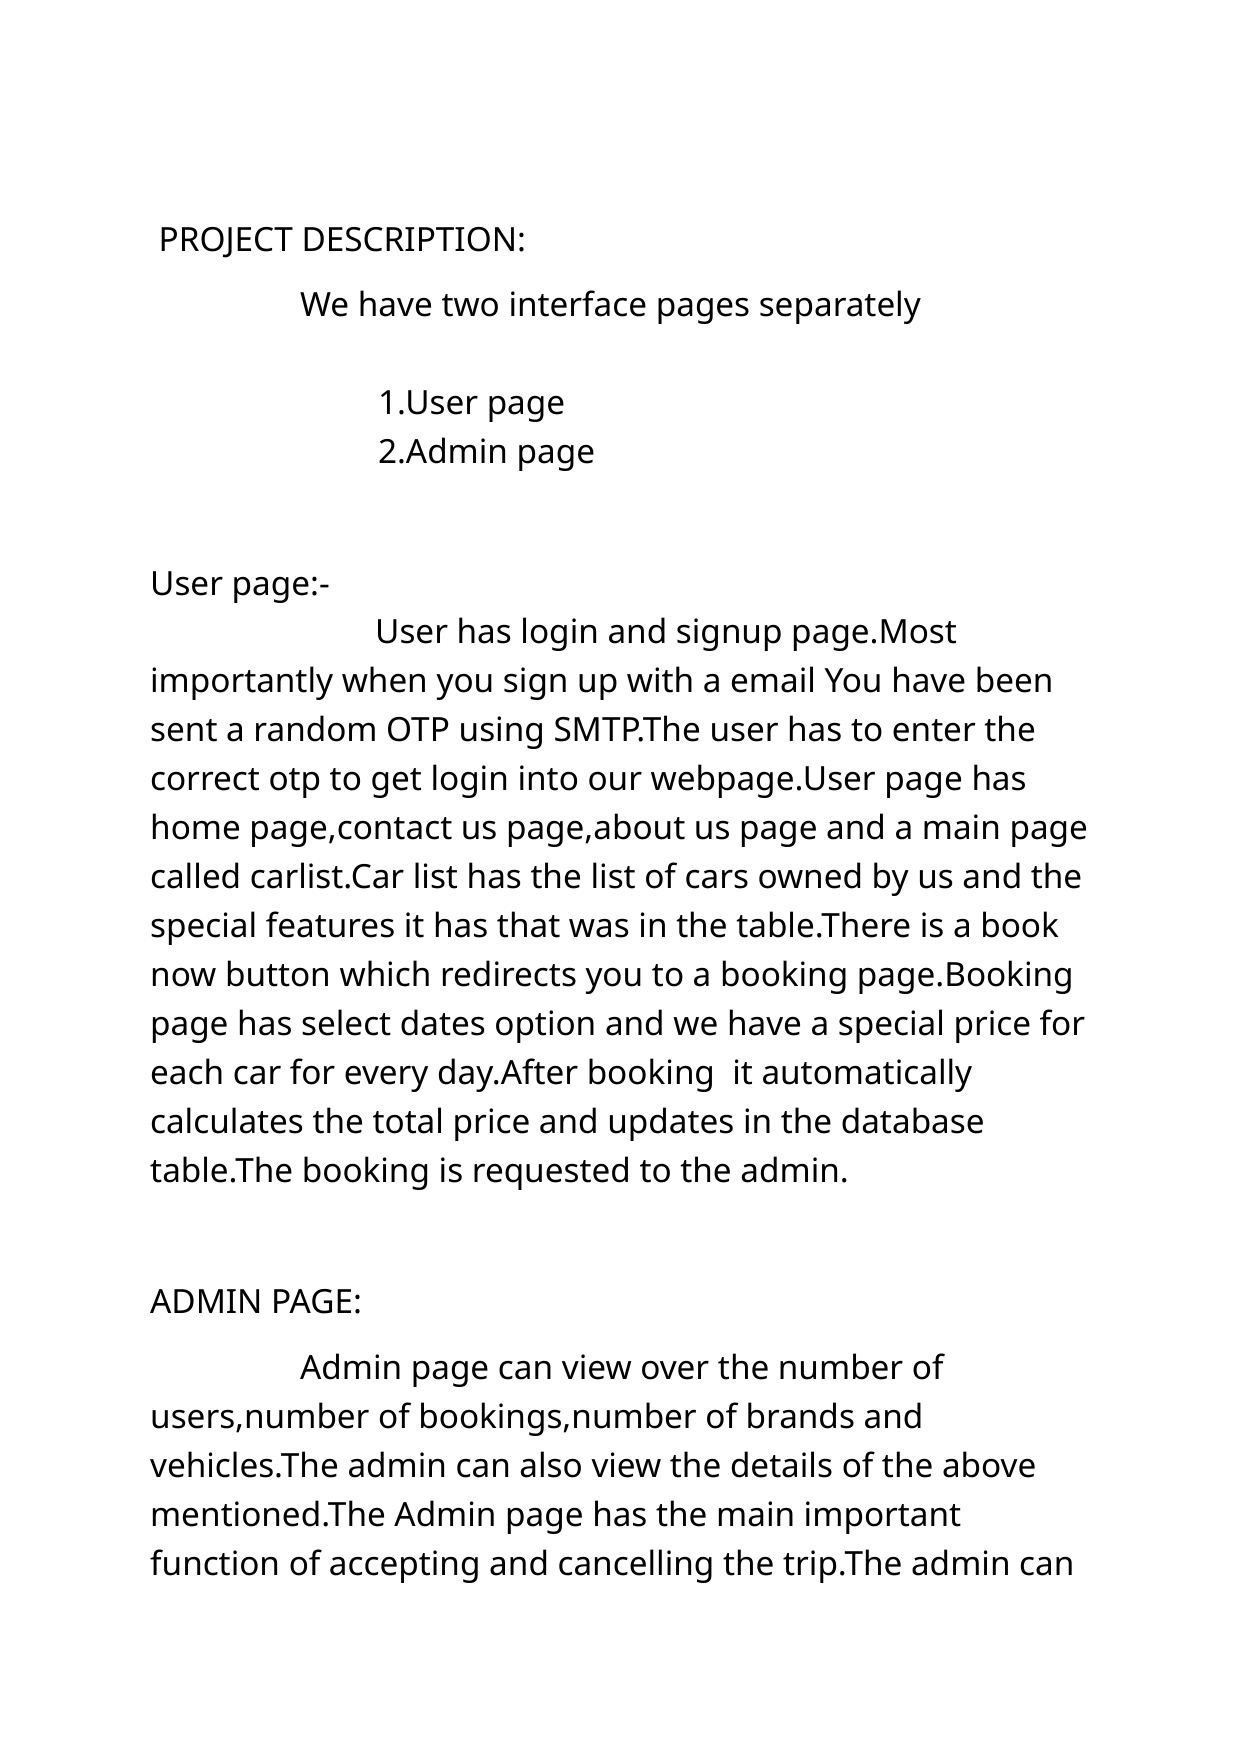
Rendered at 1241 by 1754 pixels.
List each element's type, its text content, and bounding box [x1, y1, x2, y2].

text PROJECT DESCRIPTION: [150, 216, 1090, 261]
text User page:- User has login and signup page.Most importantly when you sign up with a email You have been sent a random OTP using SMTP.The user has to enter the correct otp to get login into our webpage.User page has home page,contact us page,about us page and a main page called carlist.Car list has the list of cars owned by us and the special features it has that was in the table.There is a book now button which redirects you to a booking page.Booking page has select dates option and we have a special price for each car for every day.After booking it automatically calculates the total price and updates in the database table.The booking is requested to the admin. [150, 559, 1090, 1192]
text We have two interface pages separately 1.User page 2.Admin page [300, 281, 1090, 473]
text ADMIN PAGE: [150, 1278, 1090, 1323]
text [150, 1344, 1090, 1585]
